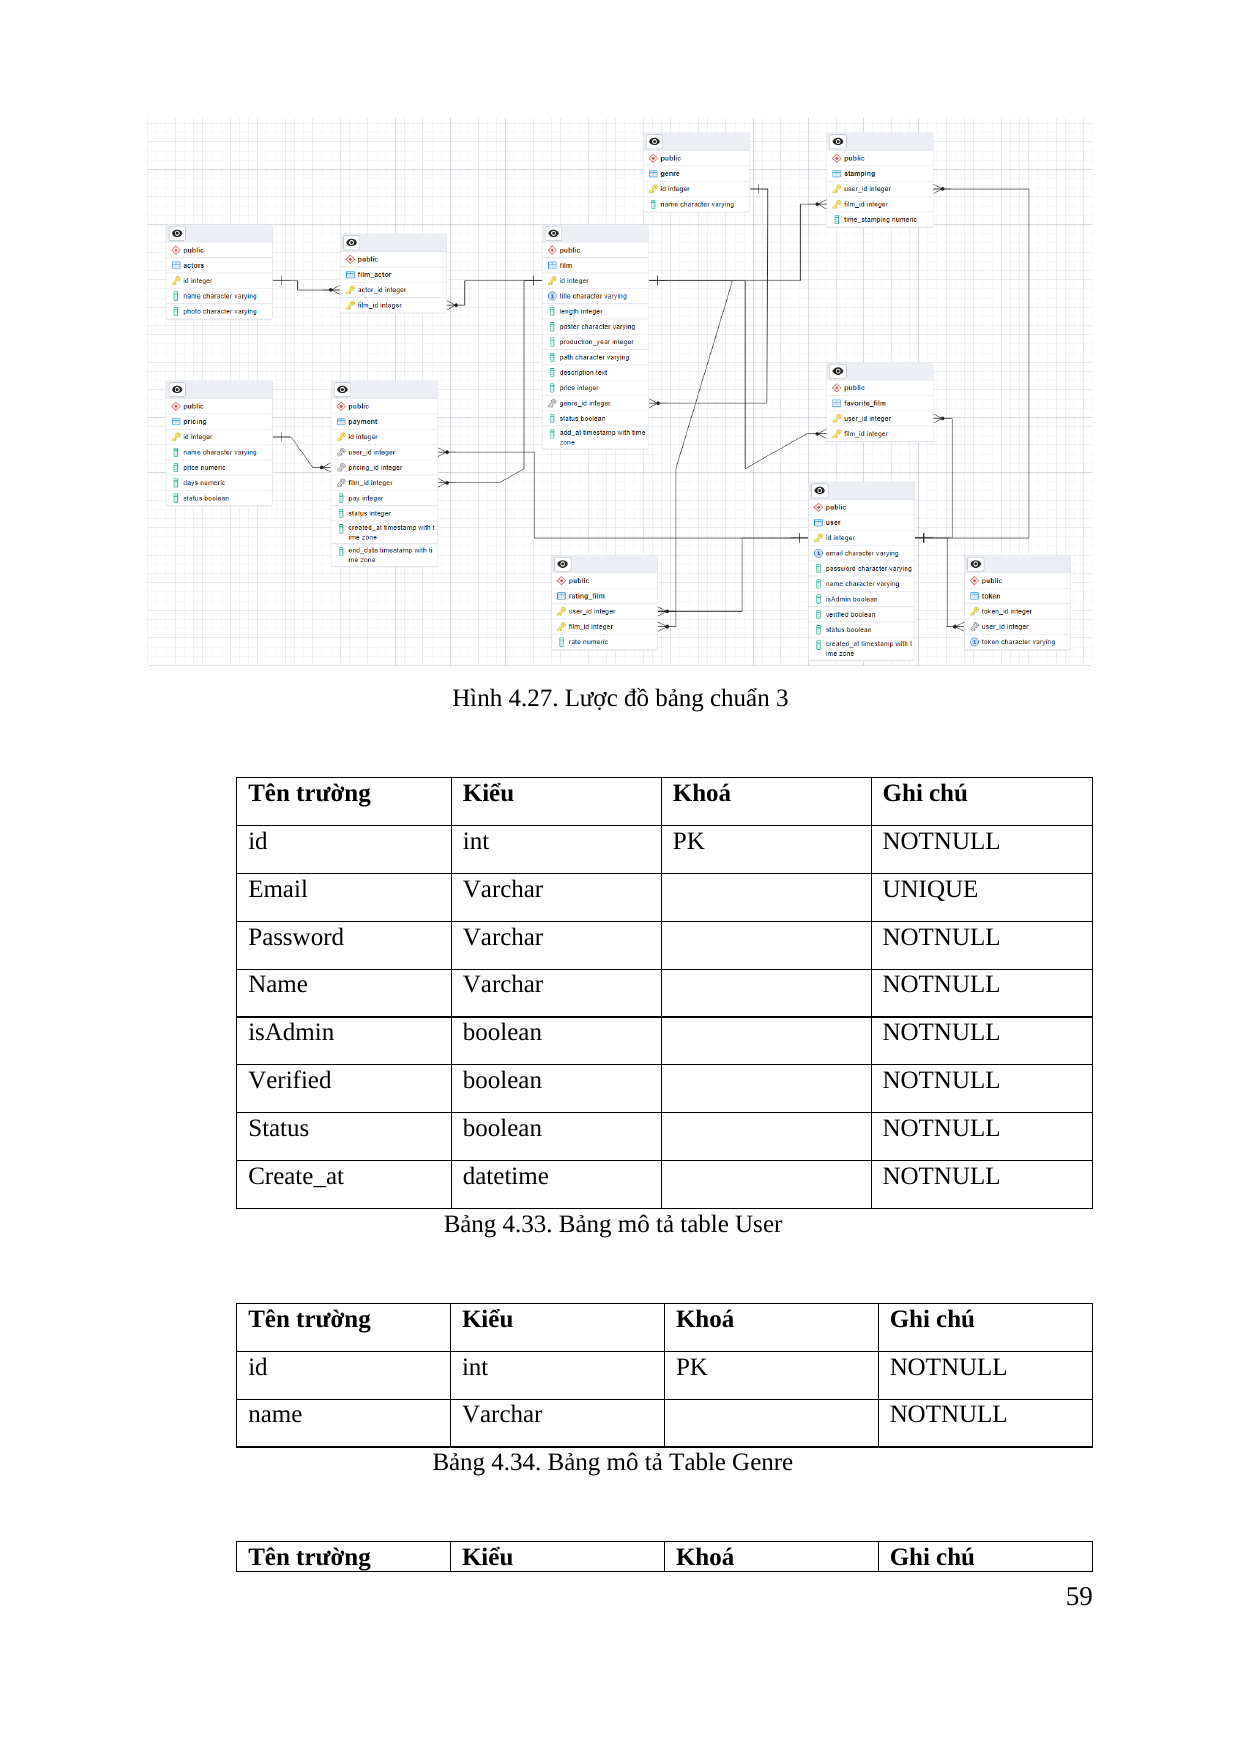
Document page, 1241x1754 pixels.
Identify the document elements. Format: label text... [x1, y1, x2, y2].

table_cell int [451, 1352, 664, 1398]
table_cell NOTNULL [872, 1161, 1092, 1208]
table_cell isAdmin [237, 1018, 451, 1064]
table_cell datetime [452, 1161, 661, 1208]
table_cell PK [665, 1352, 878, 1398]
table_cell [665, 1400, 878, 1446]
table_cell [662, 922, 871, 968]
table_cell NOTNULL [872, 970, 1092, 1016]
table_cell NOTNULL [872, 1065, 1092, 1112]
table_cell [662, 874, 871, 921]
text Bảng 4.34. Bảng mô tả Table Genre [148, 1447, 1078, 1476]
picture [147, 118, 1093, 666]
table_cell Varchar [451, 1400, 664, 1446]
table_cell [662, 1113, 871, 1160]
table_cell Varchar [452, 874, 661, 921]
table_cell [662, 1065, 871, 1112]
table_cell NOTNULL [872, 826, 1092, 873]
table_cell [662, 1161, 871, 1208]
table_header Kiểu [451, 1304, 664, 1351]
table_header Ghi chú [872, 778, 1092, 825]
table_cell NOTNULL [872, 1113, 1092, 1160]
table_cell Varchar [452, 970, 661, 1016]
table_cell NOTNULL [872, 1018, 1092, 1064]
text Hình 4.27. Lược đồ bảng chuẩn 3 [148, 683, 1093, 712]
table_cell int [452, 826, 661, 873]
table_cell id [237, 826, 451, 873]
table_header Tên trường [237, 1304, 450, 1351]
table_cell boolean [452, 1018, 661, 1064]
table_cell id [237, 1352, 450, 1398]
table_header Tên trường [237, 1542, 450, 1571]
table_header Khoá [662, 778, 871, 825]
table_cell NOTNULL [879, 1352, 1092, 1398]
table_cell [662, 1018, 871, 1064]
table_cell Varchar [452, 922, 661, 968]
table_cell Email [237, 874, 451, 921]
table_cell name [237, 1400, 450, 1446]
table_cell Password [237, 922, 451, 968]
table_cell Status [237, 1113, 451, 1160]
table_cell boolean [452, 1113, 661, 1160]
table_header Kiểu [452, 778, 661, 825]
table_cell Verified [237, 1065, 451, 1112]
table_header Kiểu [451, 1542, 664, 1571]
table_cell boolean [452, 1065, 661, 1112]
table_cell UNIQUE [872, 874, 1092, 921]
table_cell [662, 970, 871, 1016]
table_header Khoá [665, 1304, 878, 1351]
table_cell Create_at [237, 1161, 451, 1208]
table_header Ghi chú [879, 1304, 1092, 1351]
table_cell NOTNULL [872, 922, 1092, 968]
table_header Tên trường [237, 778, 451, 825]
table_cell PK [662, 826, 871, 873]
table_cell NOTNULL [879, 1400, 1092, 1446]
text Bảng 4.33. Bảng mô tả table User [148, 1209, 1078, 1238]
table_header Khoá [665, 1542, 878, 1571]
table_cell Name [237, 970, 451, 1016]
table_header Ghi chú [879, 1542, 1092, 1571]
